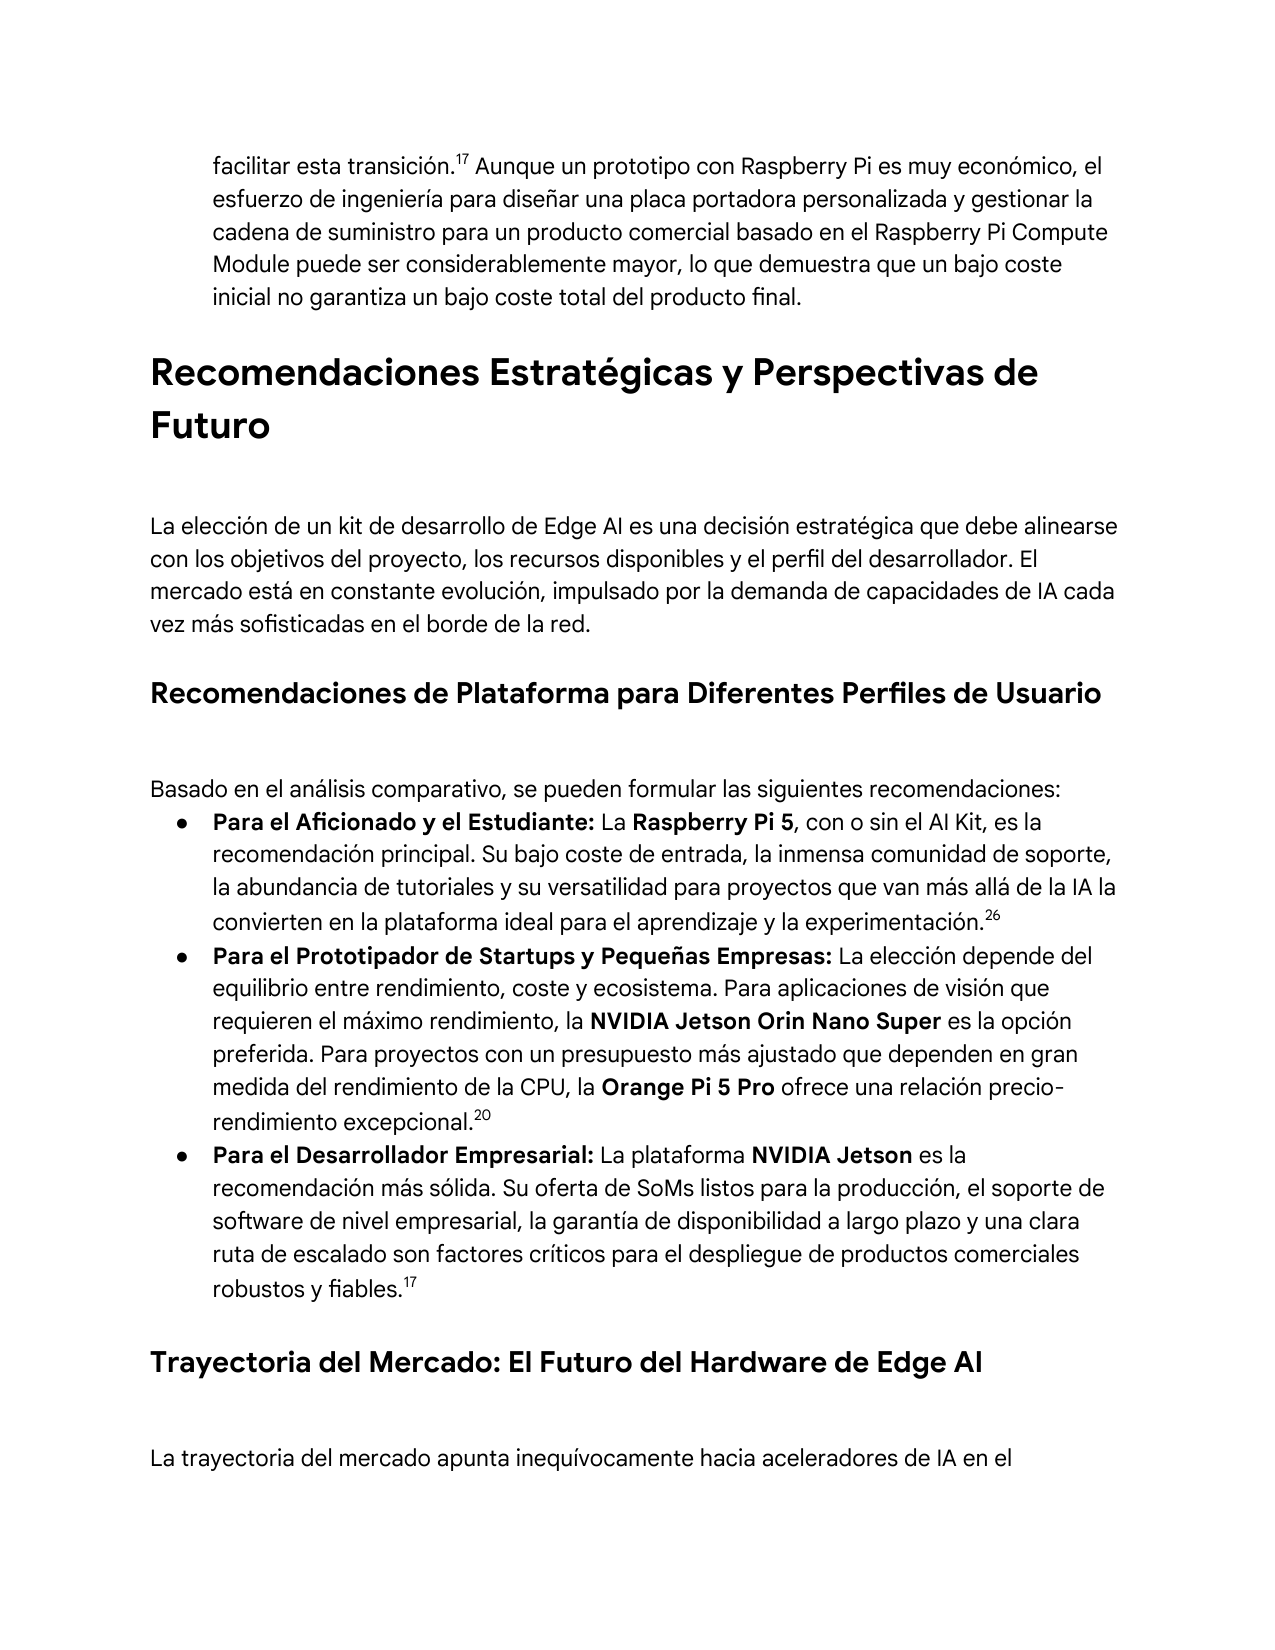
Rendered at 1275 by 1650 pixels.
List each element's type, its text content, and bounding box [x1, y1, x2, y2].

text La elección de un kit de desarrollo de Edge AI es una decisión estratégica que debe alinearse con los objetivos del proyecto, los recursos disponibles y el perfil del desarrollador. El mercado está en constante evolución, impulsado por la demanda de capacidades de IA cada vez más sofisticadas en el borde de la red. [150, 512, 1125, 639]
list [175, 150, 1125, 312]
subtitle Trayectoria del Mercado: El Futuro del Hardware de Edge AI [150, 1344, 1125, 1381]
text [150, 1444, 1125, 1472]
list Para el Desarrollador Empresarial: La plataforma NVIDIA Jetson es la recomendación más sólida. Su oferta de SoMs listos para la producción, el soporte de software de nivel empresarial, la garantía de disponibilidad a largo plazo y una clara ruta de escalado son factores críticos para el despliegue de productos comerciales robustos y fiables.17 [175, 1142, 1125, 1304]
list Para el Aficionado y el Estudiante: La Raspberry Pi 5, con o sin el AI Kit, es la recomendación principal. Su bajo coste de entrada, la inmensa comunidad de soporte, la abundancia de tutoriales y su versatilidad para proyectos que van más allá de la IA la convierten en la plataforma ideal para el aprendizaje y la experimentación.26 [175, 808, 1125, 938]
subtitle Recomendaciones de Plataforma para Diferentes Perfiles de Usuario [150, 676, 1125, 712]
list Para el Prototipador de Startups y Pequeñas Empresas: La elección depende del equilibrio entre rendimiento, coste y ecosistema. Para aplicaciones de visión que requieren el máximo rendimiento, la NVIDIA Jetson Orin Nano Super es la opción preferida. Para proyectos con un presupuesto más ajustado que dependen en gran medida del rendimiento de la CPU, la Orange Pi 5 Pro ofrece una relación precio-rendimiento excepcional.20 [175, 942, 1125, 1137]
text Basado en el análisis comparativo, se pueden formular las siguientes recomendaciones: [150, 775, 1125, 804]
subtitle Recomendaciones Estratégicas y Perspectivas de Futuro [150, 349, 1125, 449]
